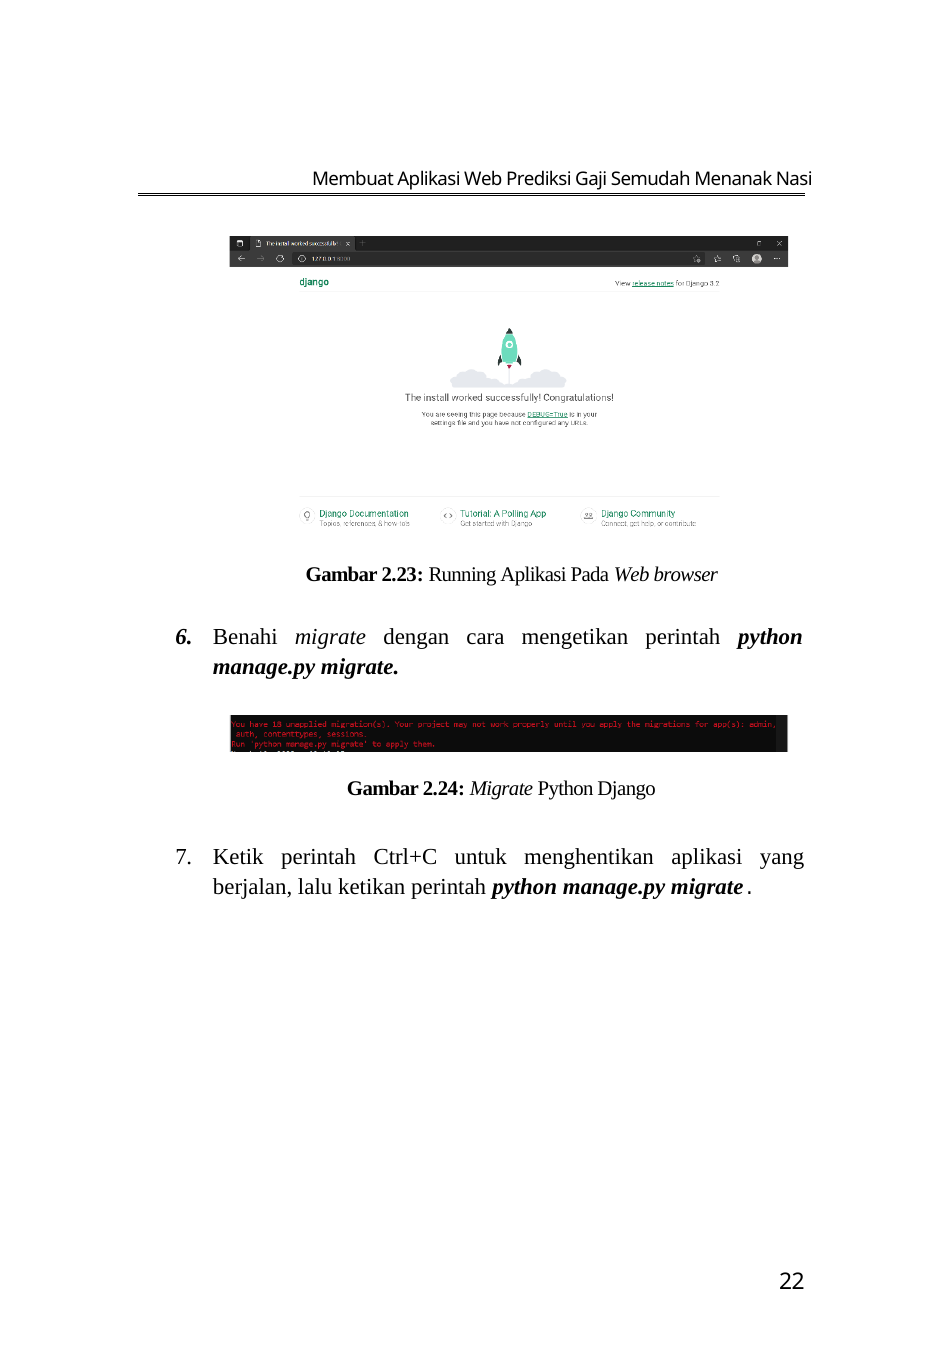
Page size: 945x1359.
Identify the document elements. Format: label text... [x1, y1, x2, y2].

picture [229, 715, 789, 752]
list Ketik perintah Ctrl+C untuk menghentikan aplikasi yang berjalan, lalu ketikan perintah python manage.py migrate. [175, 843, 805, 900]
list Benahi migrate dengan cara mengetikan perintah python manage.py migrate. [175, 623, 805, 679]
text Gambar 2.23: Running Aplikasi Pada Web browser [138, 562, 805, 586]
text Gambar 2.24: Migrate Python Django [138, 776, 805, 800]
picture [229, 236, 789, 537]
